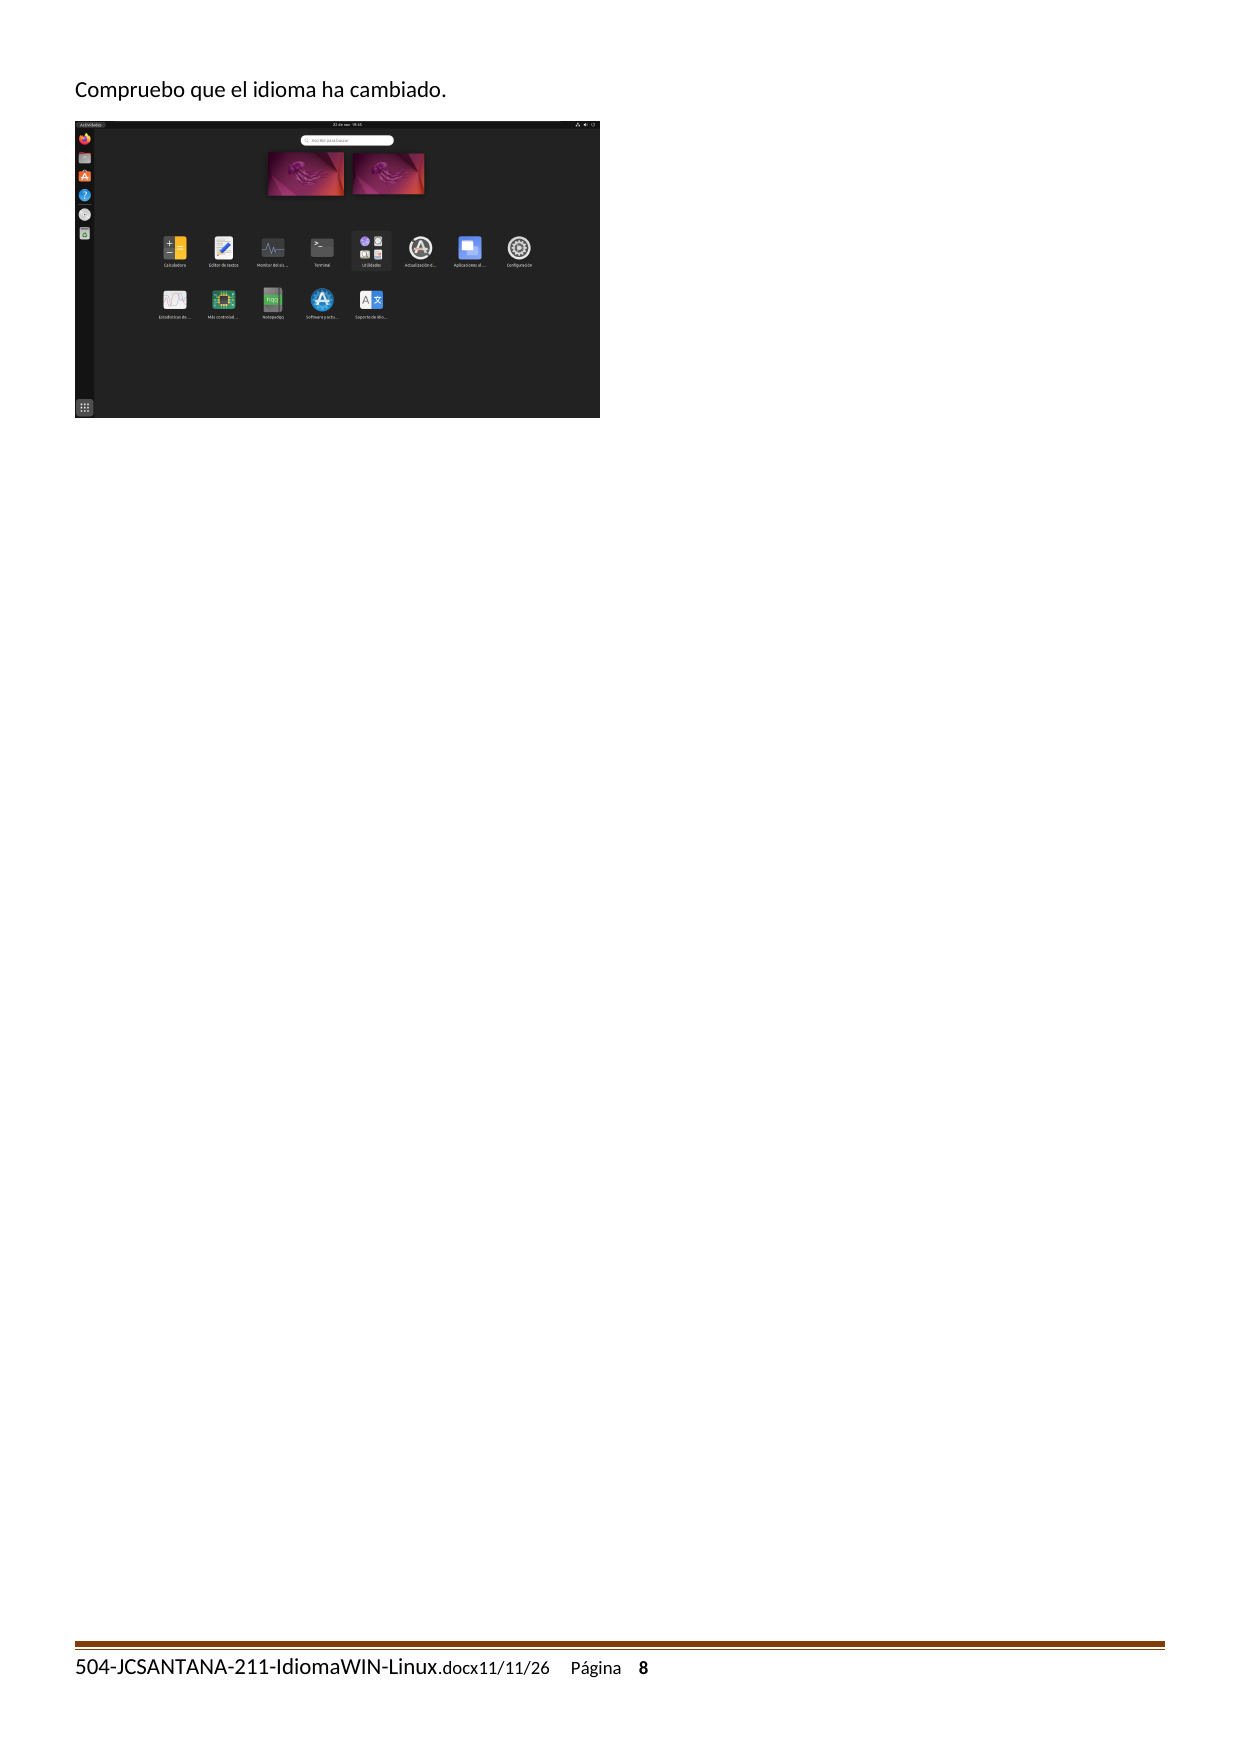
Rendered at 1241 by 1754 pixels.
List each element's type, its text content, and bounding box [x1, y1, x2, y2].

text Compruebo que el idioma ha cambiado. [75, 75, 1165, 103]
picture [75, 121, 600, 418]
